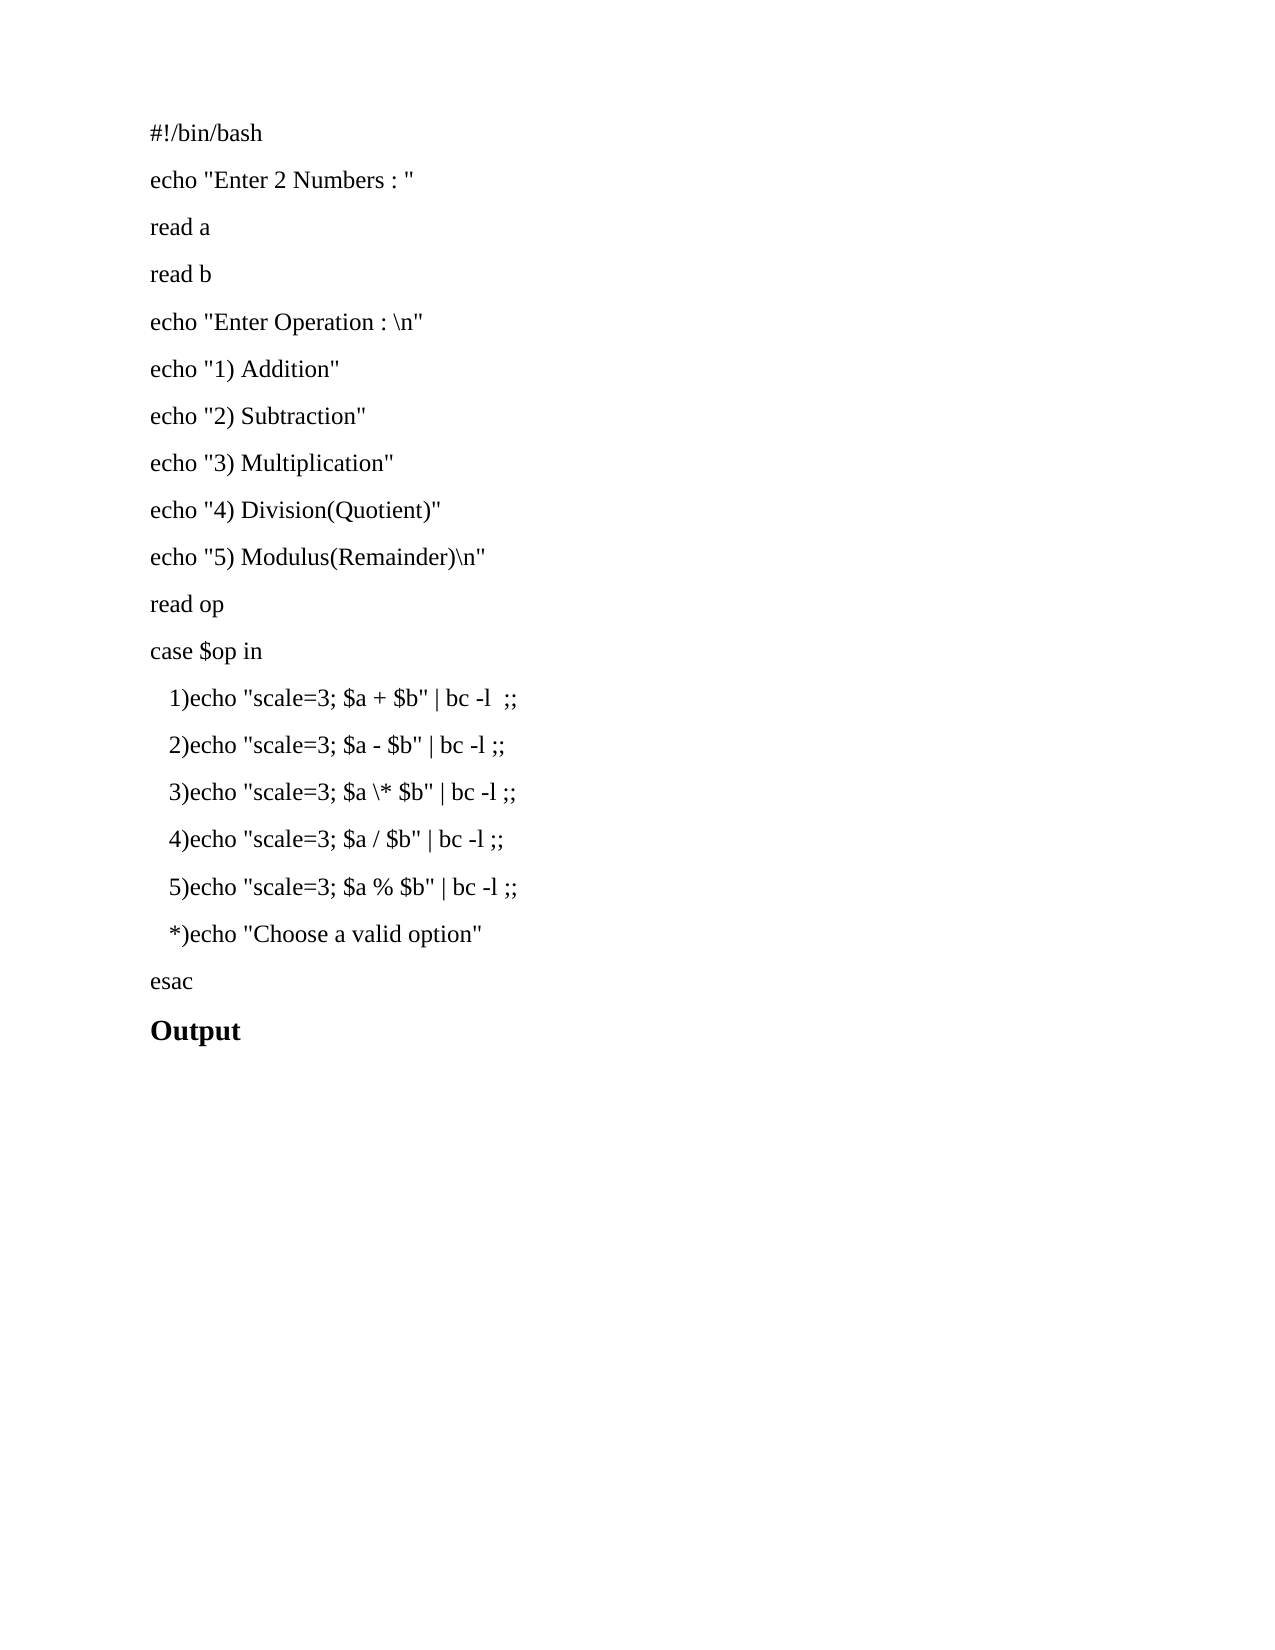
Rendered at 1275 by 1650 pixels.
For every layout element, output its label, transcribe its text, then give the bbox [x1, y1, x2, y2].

text *)echo "Choose a valid option" [150, 919, 1125, 947]
text Output [150, 1013, 1125, 1046]
text echo "Enter 2 Numbers : " [150, 165, 1125, 194]
text 1)echo "scale=3; $a + $b" | bc -l ;; [150, 683, 1125, 712]
text read b [150, 259, 1125, 288]
text read a [150, 212, 1125, 241]
text echo "Enter Operation : \n" [150, 307, 1125, 335]
text echo "1) Addition" [150, 354, 1125, 382]
text 3)echo "scale=3; $a \* $b" | bc -l ;; [150, 777, 1125, 806]
text echo "3) Multiplication" [150, 448, 1125, 477]
text #!/bin/bash [150, 118, 1125, 147]
text echo "2) Subtraction" [150, 401, 1125, 429]
text echo "4) Division(Quotient)" [150, 495, 1125, 524]
text read op [150, 589, 1125, 618]
text 2)echo "scale=3; $a - $b" | bc -l ;; [150, 730, 1125, 759]
text 4)echo "scale=3; $a / $b" | bc -l ;; [150, 824, 1125, 853]
text esac [150, 966, 1125, 994]
text echo "5) Modulus(Remainder)\n" [150, 542, 1125, 571]
text case $op in [150, 636, 1125, 665]
text 5)echo "scale=3; $a % $b" | bc -l ;; [150, 872, 1125, 900]
